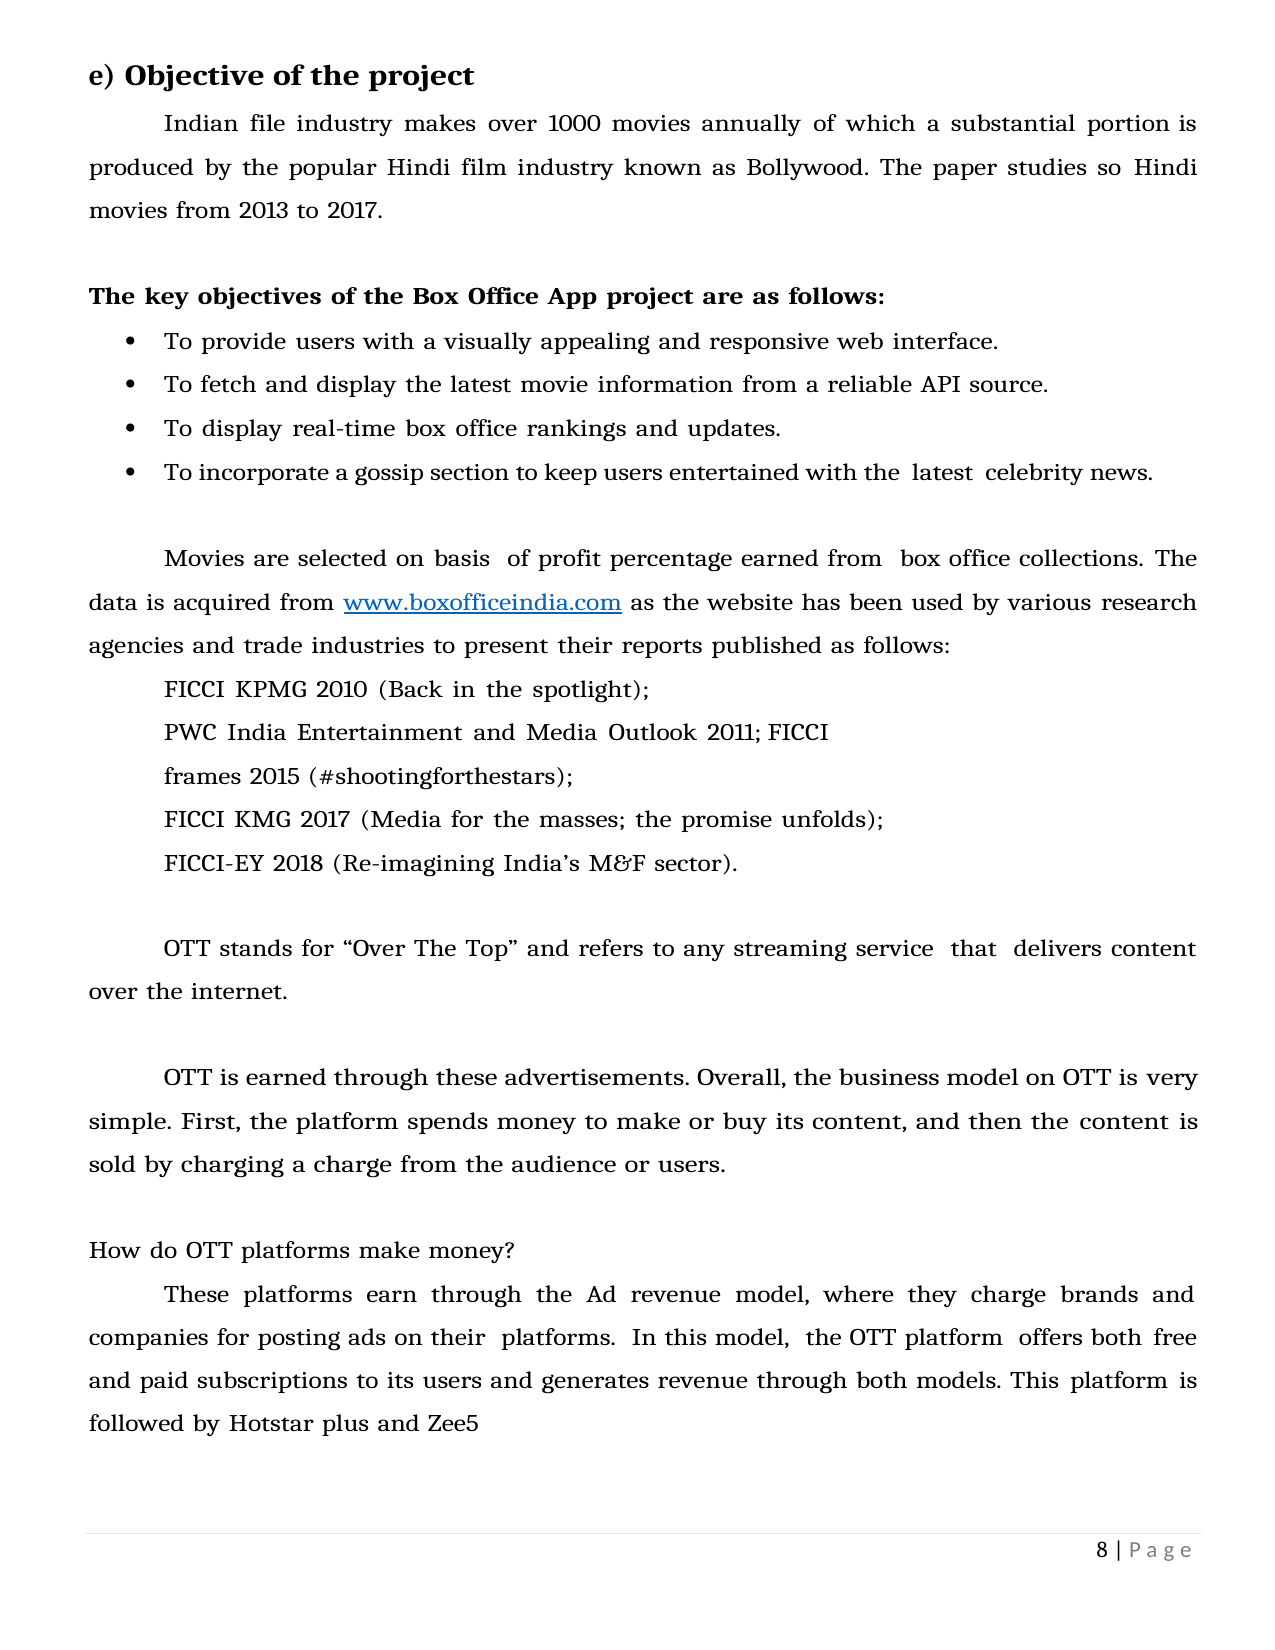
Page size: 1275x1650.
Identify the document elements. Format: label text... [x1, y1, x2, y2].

list To fetch and display the latest movie information from a reliable API source. [126, 371, 1242, 399]
list To incorporate a gossip section to keep users entertained with the latest celebrity news. [126, 459, 1197, 487]
subtitle Objective of the project [88, 59, 1242, 93]
text FICCI KMG 2017 (Media for the masses; the promise unfolds); FICCI-EY 2018 (Re-imagining India’s M&F sector). [163, 806, 922, 877]
text OTT stands for “Over The Top” and refers to any streaming service that delivers content over the internet. [88, 935, 1197, 1006]
list To provide users with a visually appealing and responsive web interface. [126, 328, 1242, 356]
text These platforms earn through the Ad revenue model, where they charge brands and companies for posting ads on their platforms. In this model, the OTT platform offers both free and paid subscriptions to its users and generates revenue through both models. This platform is followed by Hotstar plus and Zee5 [88, 1281, 1197, 1438]
text How do OTT platforms make money? [88, 1237, 1242, 1265]
text OTT is earned through these advertisements. Overall, the business model on OTT is very simple. First, the platform spends money to make or buy its content, and then the content is sold by charging a charge from the audience or users. [88, 1064, 1198, 1179]
list To display real-time box office rankings and updates. [126, 415, 1242, 443]
text Indian file industry makes over 1000 movies annually of which a substantial portion is produced by the popular Hindi film industry known as Bollywood. The paper studies so Hindi movies from 2013 to 2017. [88, 110, 1198, 225]
subtitle The key objectives of the Box Office App project are as follows: [88, 283, 1242, 311]
text Movies are selected on basis of profit percentage earned from box office collections. The data is acquired from www.boxofficeindia.com as the website has been used by various research agencies and trade industries to present their reports published as follows: [88, 545, 1197, 660]
text PWC India Entertainment and Media Outlook 2011; FICCI frames 2015 (#shootingforthestars); [163, 719, 853, 790]
text FICCI KPMG 2010 (Back in the spotlight); [163, 676, 1242, 703]
